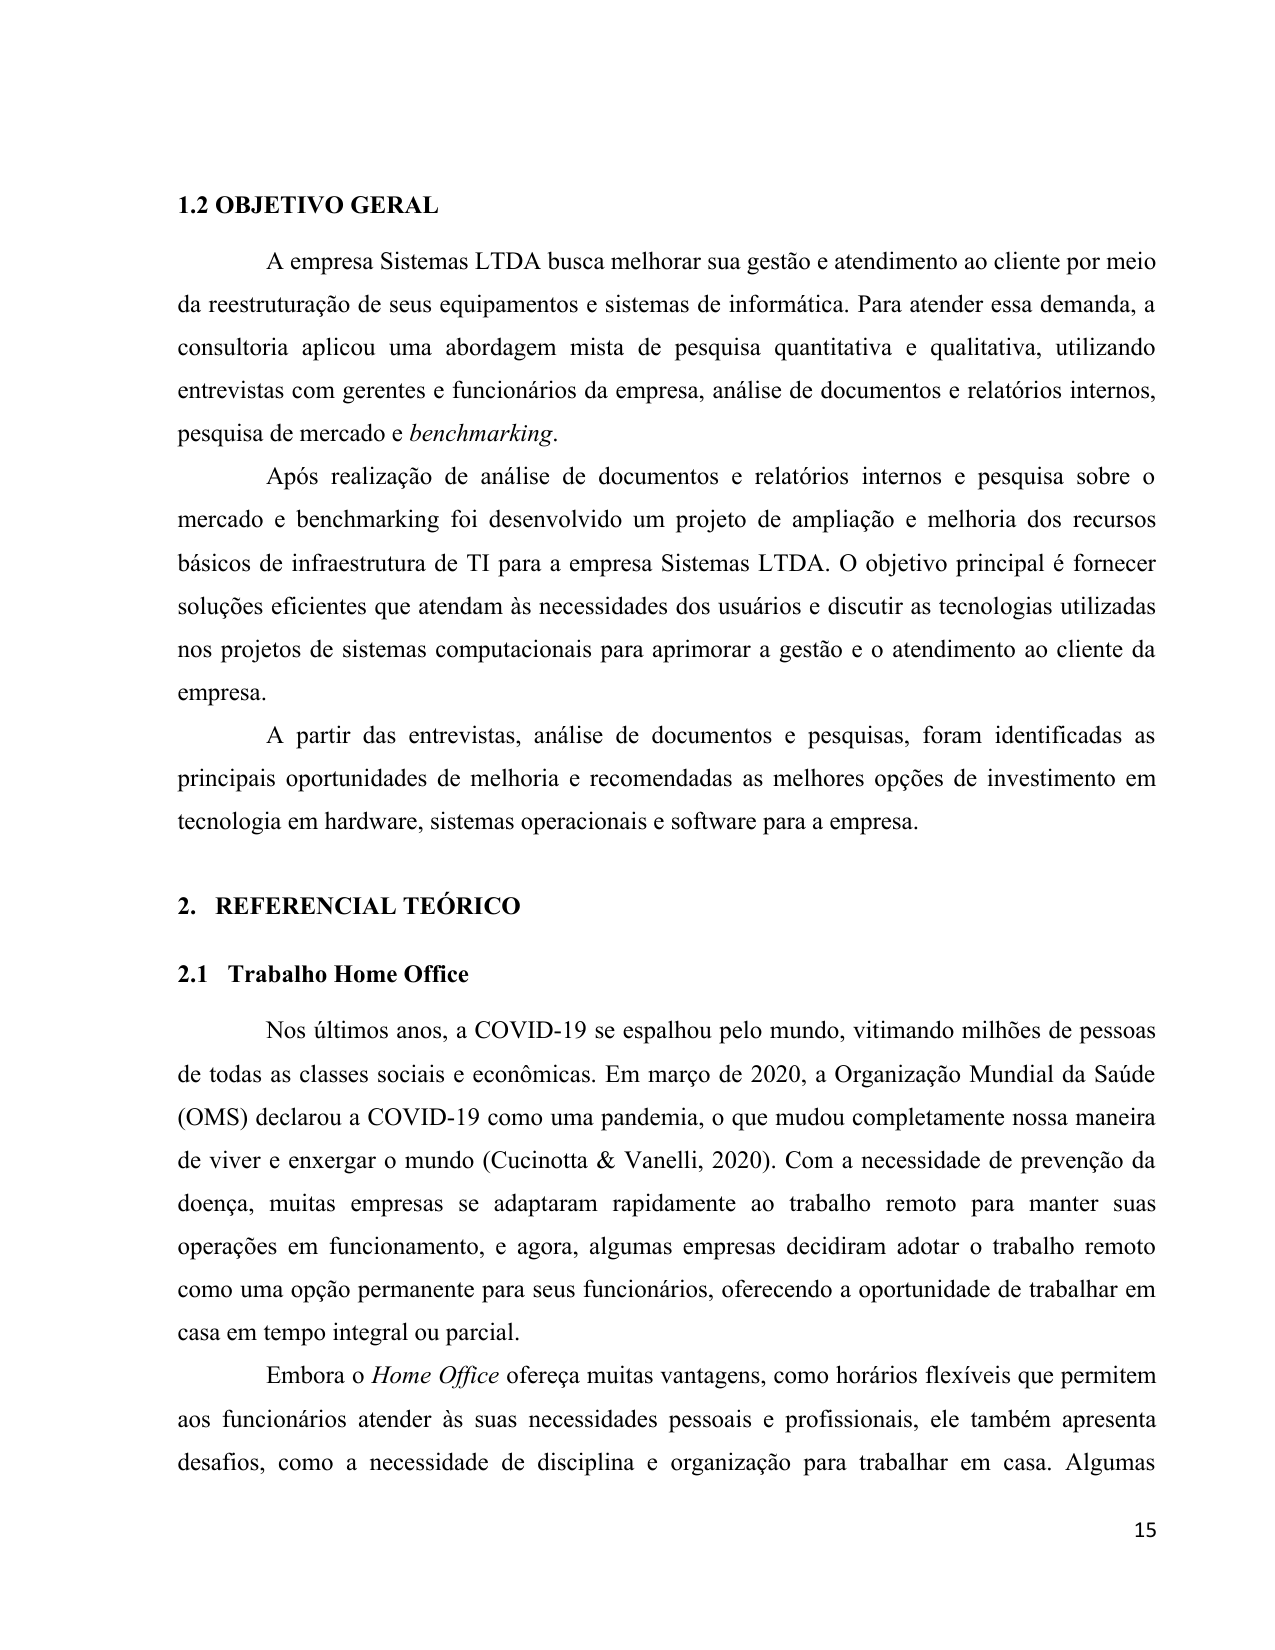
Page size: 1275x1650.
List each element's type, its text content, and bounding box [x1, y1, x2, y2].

text A empresa Sistemas LTDA busca melhorar sua gestão e atendimento ao cliente por meio da reestruturação de seus equipamentos e sistemas de informática. Para atender essa demanda, a consultoria aplicou uma abordagem mista de pesquisa quantitativa e qualitativa, utilizando entrevistas com gerentes e funcionários da empresa, análise de documentos e relatórios internos, pesquisa de mercado e benchmarking. [177, 246, 1157, 447]
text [177, 1361, 1157, 1476]
subtitle Trabalho Home Office [177, 959, 1157, 988]
text Após realização de análise de documentos e relatórios internos e pesquisa sobre o mercado e benchmarking foi desenvolvido um projeto de ampliação e melhoria dos recursos básicos de infraestrutura de TI para a empresa Sistemas LTDA. O objetivo principal é fornecer soluções eficientes que atendam às necessidades dos usuários e discutir as tecnologias utilizadas nos projetos de sistemas computacionais para aprimorar a gestão e o atendimento ao cliente da empresa. [177, 461, 1157, 706]
text Nos últimos anos, a COVID-19 se espalhou pelo mundo, vitimando milhões de pessoas de todas as classes sociais e econômicas. Em março de 2020, a Organização Mundial da Saúde (OMS) declarou a COVID-19 como uma pandemia, o que mudou completamente nossa maneira de viver e enxergar o mundo (Cucinotta & Vanelli, 2020). Com a necessidade de prevenção da doença, muitas empresas se adaptaram rapidamente ao trabalho remoto para manter suas operações em funcionamento, e agora, algumas empresas decidiram adotar o trabalho remoto como uma opção permanente para seus funcionários, oferecendo a oportunidade de trabalhar em casa em tempo integral ou parcial. [177, 1016, 1157, 1346]
list Referencial Teórico [177, 891, 1157, 920]
subtitle 1.2 OBJETIVO GERAL [177, 190, 1157, 218]
text A partir das entrevistas, análise de documentos e pesquisas, foram identificadas as principais oportunidades de melhoria e recomendadas as melhores opções de investimento em tecnologia em hardware, sistemas operacionais e software para a empresa. [177, 720, 1157, 835]
